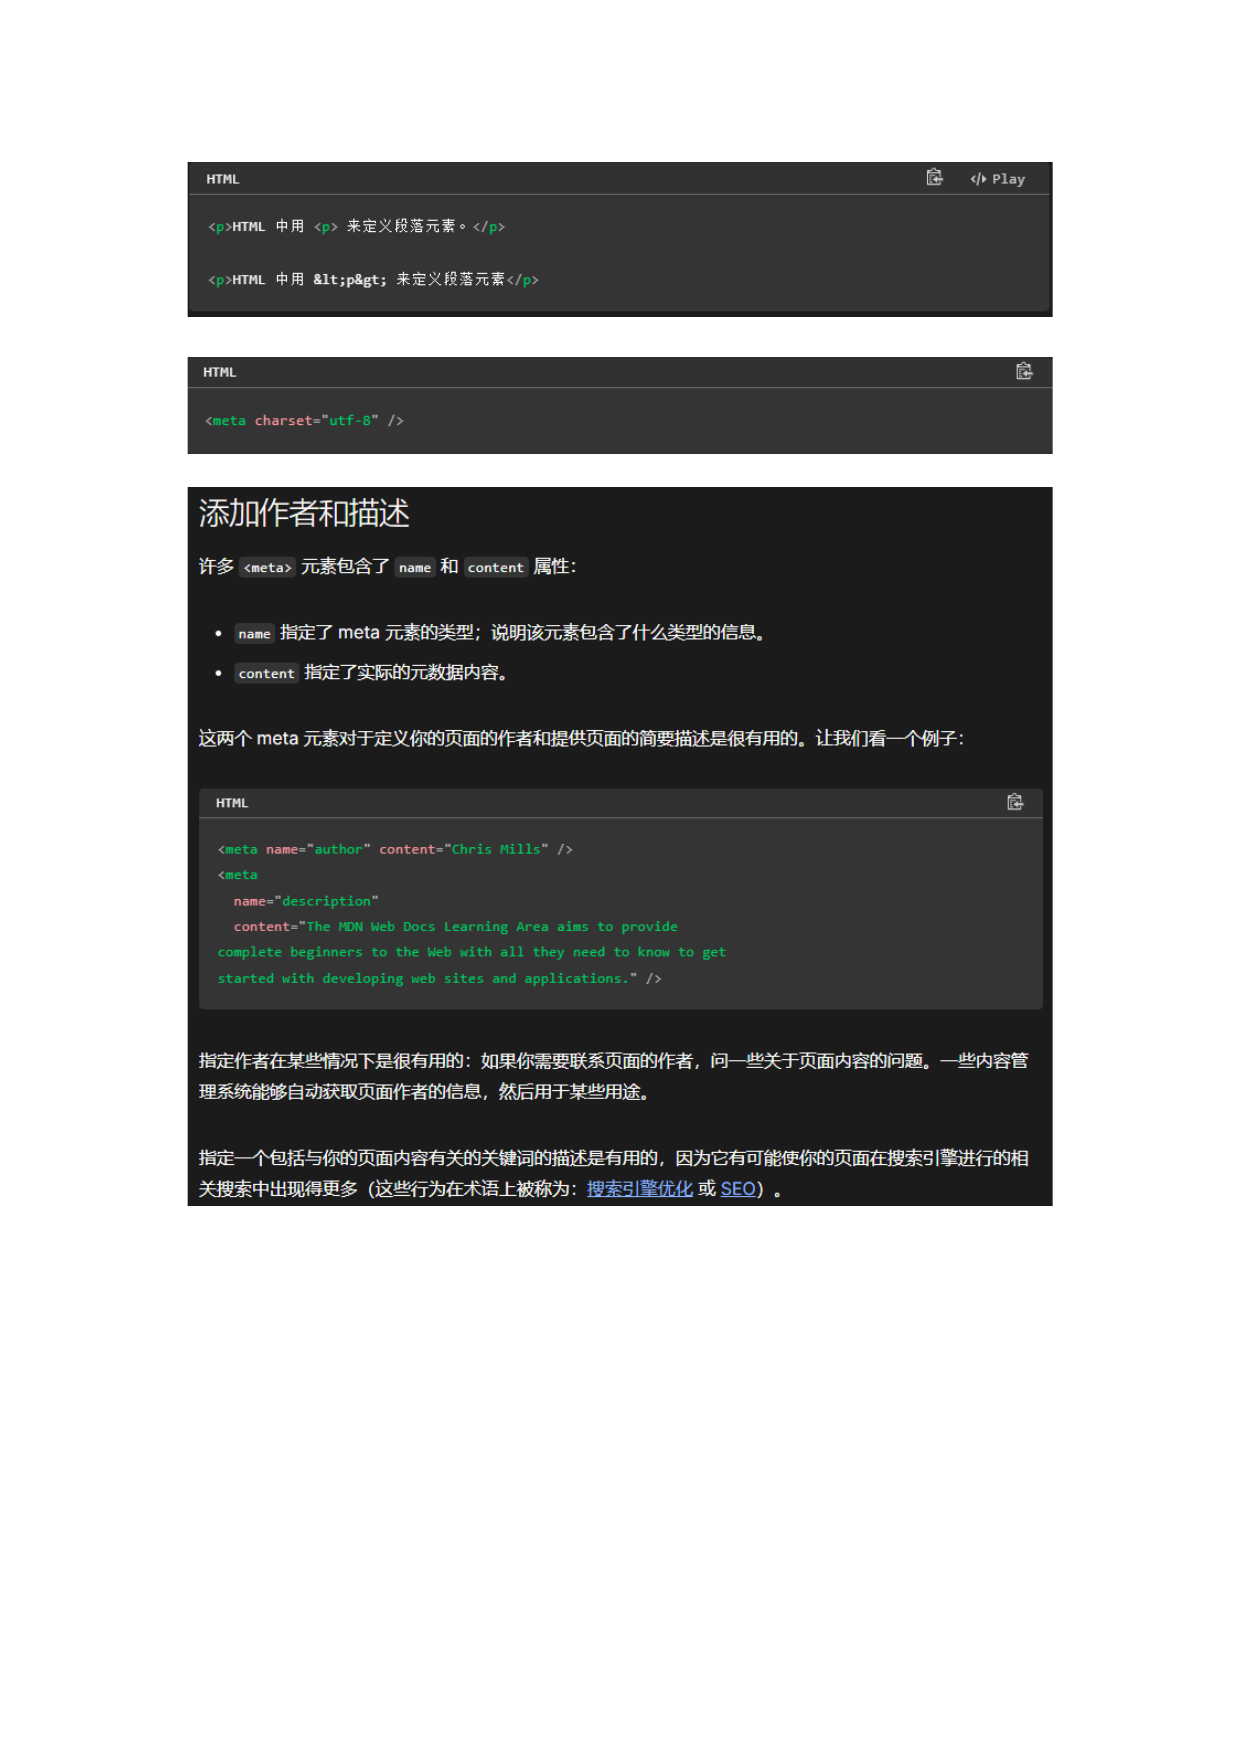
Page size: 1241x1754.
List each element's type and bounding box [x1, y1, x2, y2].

picture [187, 357, 1053, 454]
picture [187, 162, 1053, 317]
picture [187, 487, 1053, 1206]
